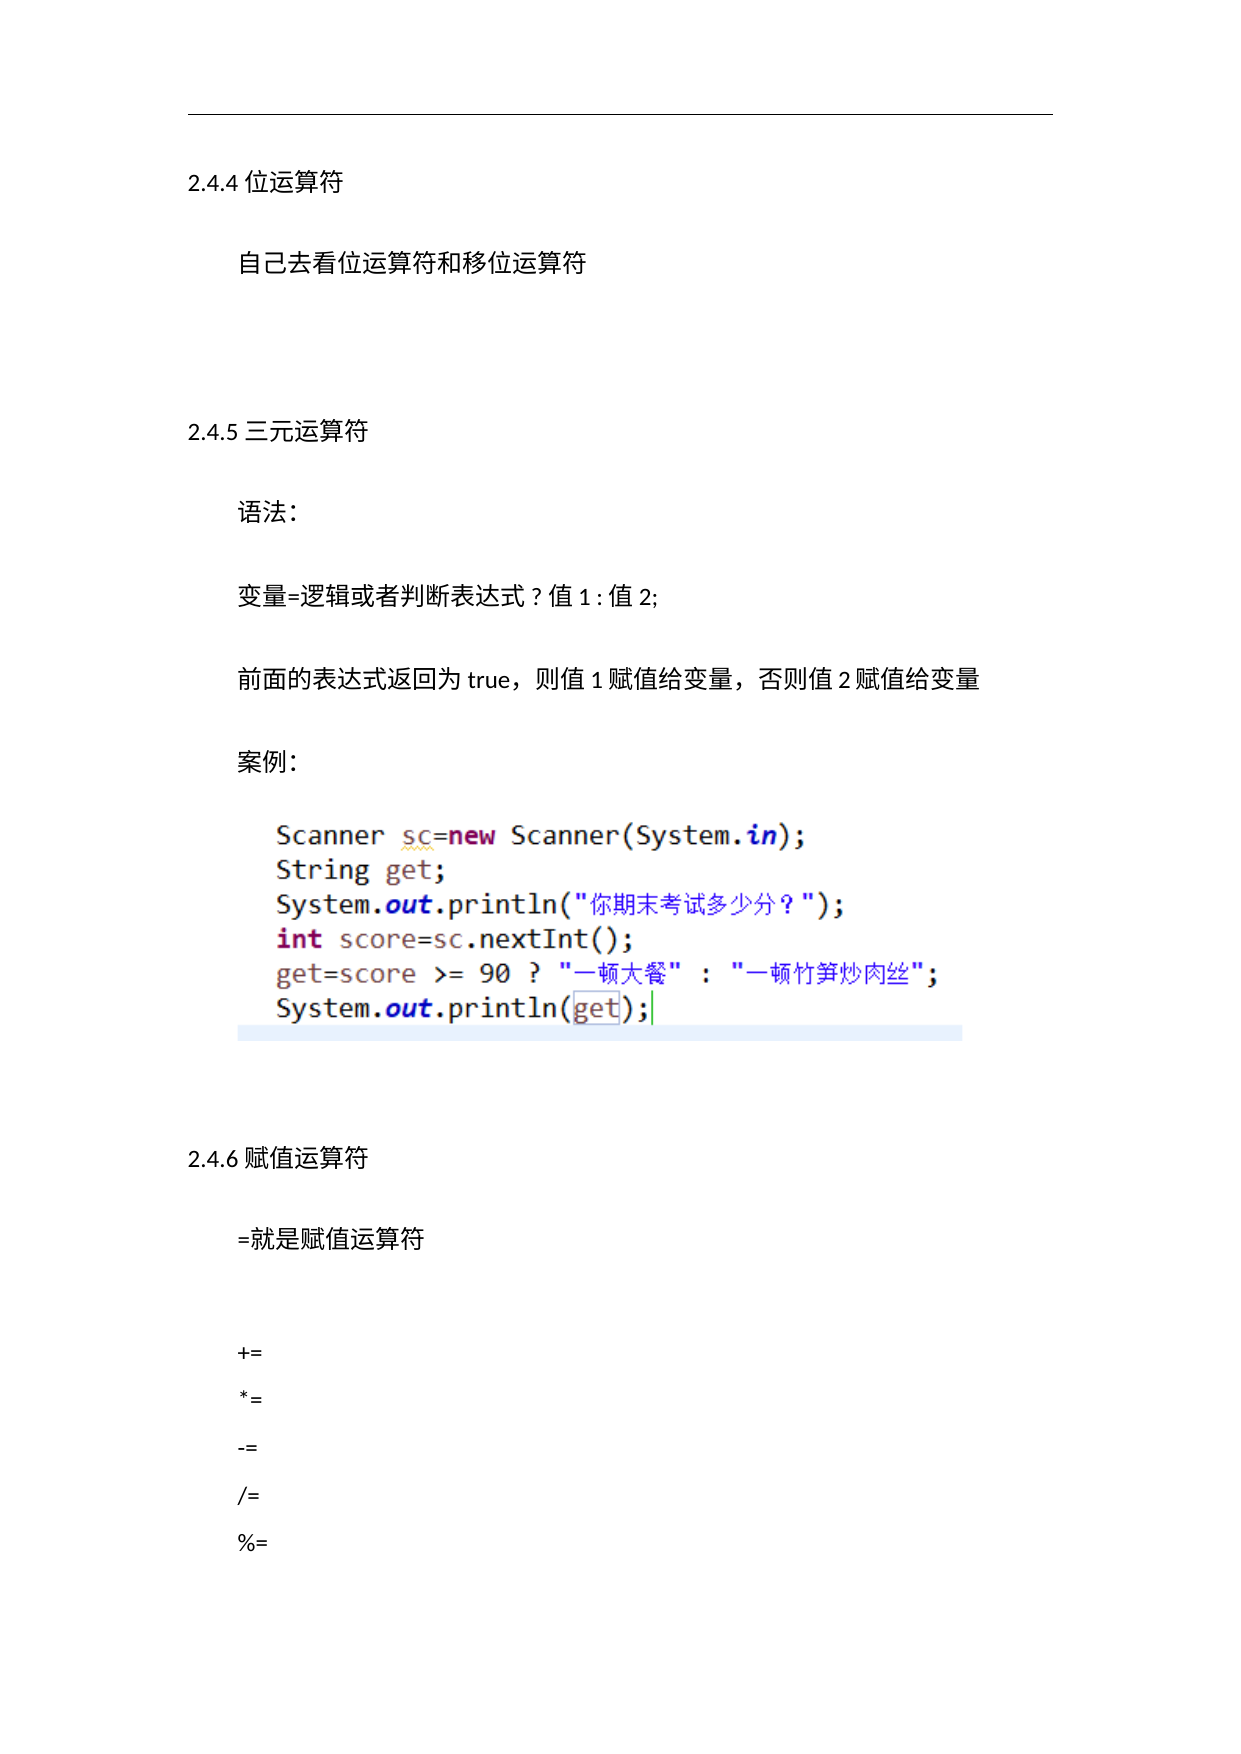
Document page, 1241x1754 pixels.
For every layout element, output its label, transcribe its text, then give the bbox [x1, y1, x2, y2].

text 自己去看位运算符和移位运算符 [187, 229, 1053, 294]
text =就是赋值运算符 [187, 1205, 1053, 1270]
subtitle 2.4.6 赋值运算符 [187, 1138, 1053, 1174]
text /= [187, 1479, 1053, 1511]
text += [187, 1336, 1053, 1368]
text *= [187, 1383, 1053, 1416]
subtitle 2.4.5 三元运算符 [187, 412, 1053, 448]
text 语法： [187, 478, 1053, 543]
text 案例： [187, 728, 1053, 793]
picture [237, 811, 963, 1041]
text -= [187, 1431, 1053, 1464]
text %= [187, 1527, 1053, 1559]
subtitle 2.4.4 位运算符 [187, 162, 1053, 198]
text 前面的表达式返回为true，则值1赋值给变量，否则值2赋值给变量 [187, 645, 1053, 710]
text 变量=逻辑或者判断表达式 ? 值1 : 值2; [187, 562, 1053, 627]
